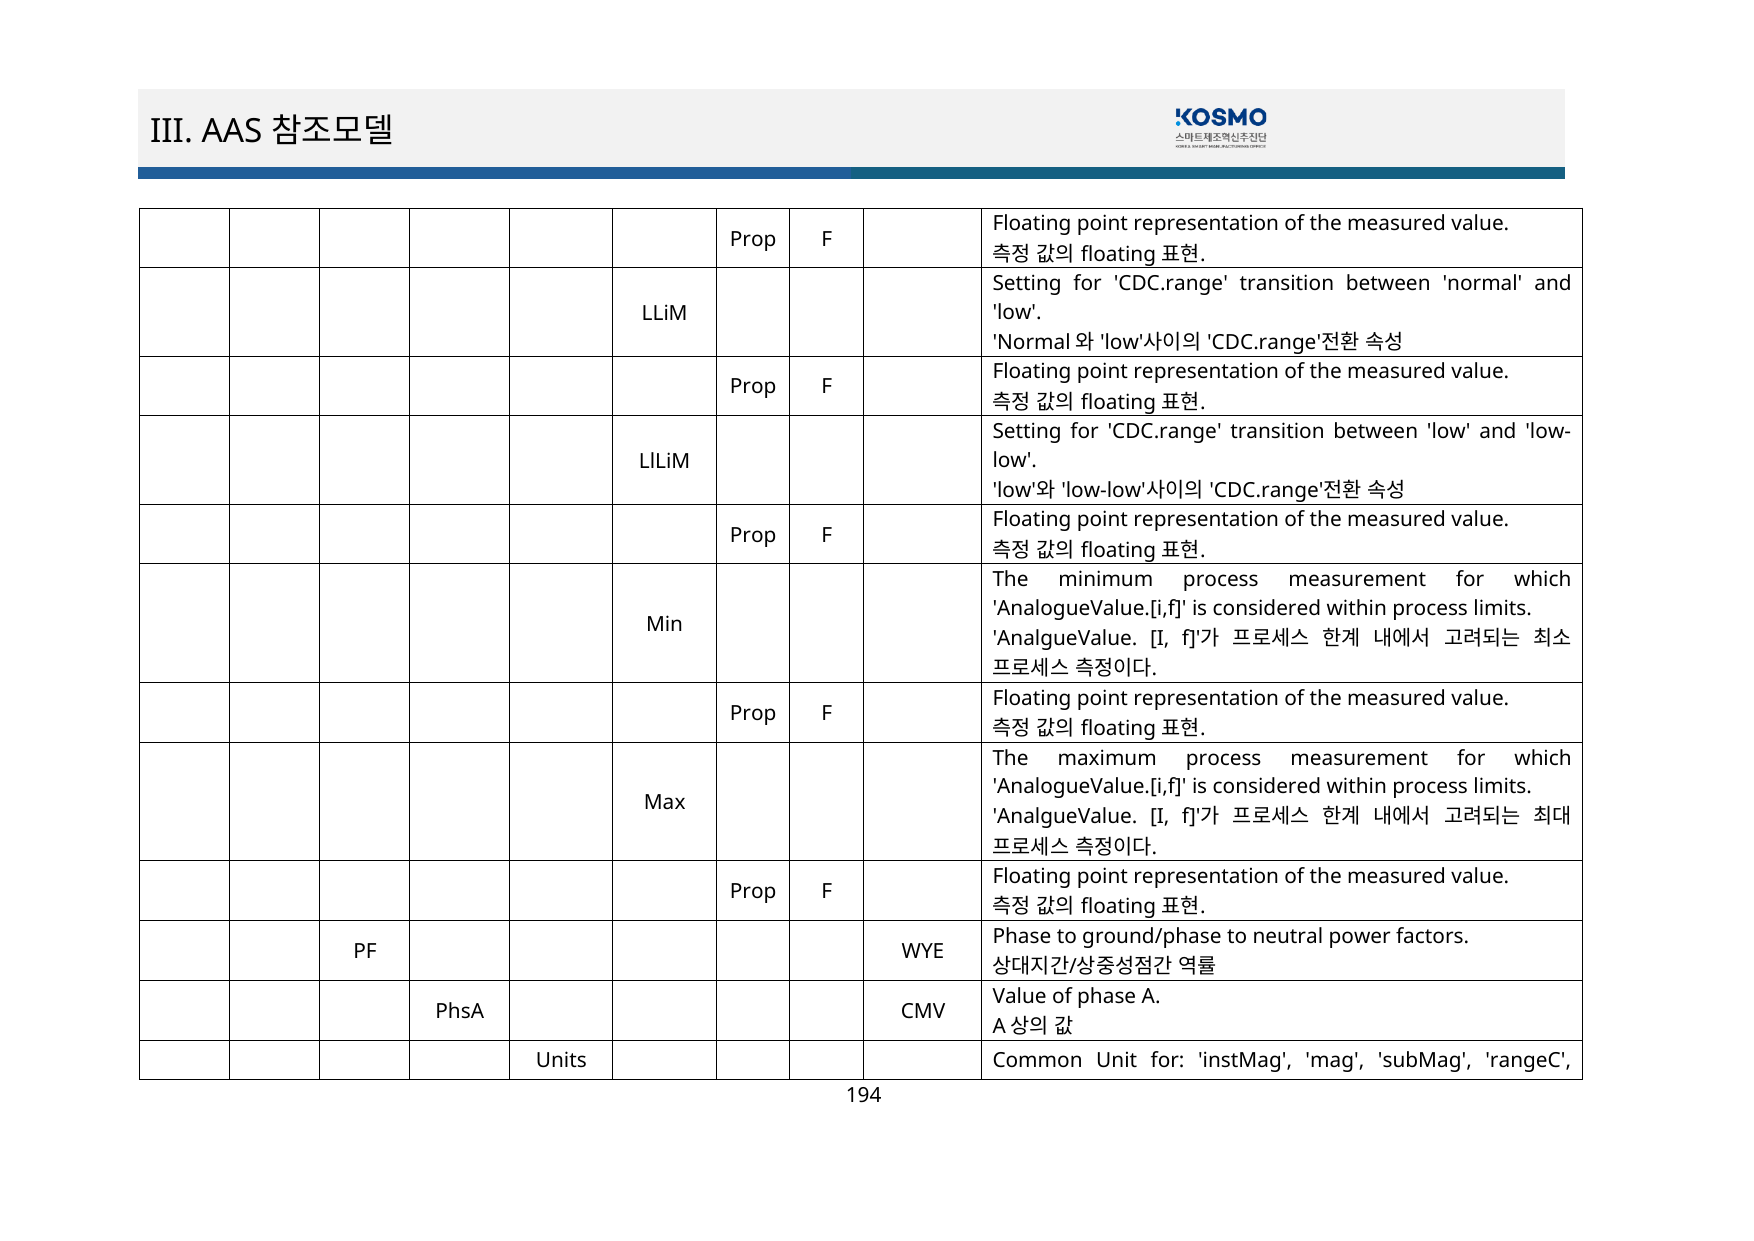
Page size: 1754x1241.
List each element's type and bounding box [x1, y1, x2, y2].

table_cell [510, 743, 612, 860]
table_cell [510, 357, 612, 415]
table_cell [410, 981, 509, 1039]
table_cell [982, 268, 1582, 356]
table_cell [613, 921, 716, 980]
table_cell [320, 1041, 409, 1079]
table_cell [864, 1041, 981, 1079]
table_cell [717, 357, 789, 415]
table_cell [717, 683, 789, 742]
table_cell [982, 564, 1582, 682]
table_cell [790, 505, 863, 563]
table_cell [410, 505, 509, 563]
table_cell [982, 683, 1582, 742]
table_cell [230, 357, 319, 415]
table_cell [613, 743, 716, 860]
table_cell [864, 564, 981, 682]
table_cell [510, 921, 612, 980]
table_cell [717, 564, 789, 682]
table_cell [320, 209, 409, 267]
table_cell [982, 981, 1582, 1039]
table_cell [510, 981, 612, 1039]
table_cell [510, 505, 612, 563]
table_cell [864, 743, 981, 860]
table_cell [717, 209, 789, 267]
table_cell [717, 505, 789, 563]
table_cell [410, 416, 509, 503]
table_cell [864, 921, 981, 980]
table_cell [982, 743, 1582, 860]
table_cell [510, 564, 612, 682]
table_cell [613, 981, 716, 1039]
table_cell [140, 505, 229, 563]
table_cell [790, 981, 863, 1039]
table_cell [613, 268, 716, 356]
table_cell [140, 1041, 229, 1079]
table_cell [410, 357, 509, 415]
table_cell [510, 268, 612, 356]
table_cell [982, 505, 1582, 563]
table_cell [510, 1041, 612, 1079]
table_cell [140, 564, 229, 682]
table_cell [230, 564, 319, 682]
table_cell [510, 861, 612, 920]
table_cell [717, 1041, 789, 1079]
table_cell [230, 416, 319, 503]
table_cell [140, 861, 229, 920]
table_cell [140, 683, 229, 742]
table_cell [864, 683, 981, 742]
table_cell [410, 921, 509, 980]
picture [1175, 108, 1267, 148]
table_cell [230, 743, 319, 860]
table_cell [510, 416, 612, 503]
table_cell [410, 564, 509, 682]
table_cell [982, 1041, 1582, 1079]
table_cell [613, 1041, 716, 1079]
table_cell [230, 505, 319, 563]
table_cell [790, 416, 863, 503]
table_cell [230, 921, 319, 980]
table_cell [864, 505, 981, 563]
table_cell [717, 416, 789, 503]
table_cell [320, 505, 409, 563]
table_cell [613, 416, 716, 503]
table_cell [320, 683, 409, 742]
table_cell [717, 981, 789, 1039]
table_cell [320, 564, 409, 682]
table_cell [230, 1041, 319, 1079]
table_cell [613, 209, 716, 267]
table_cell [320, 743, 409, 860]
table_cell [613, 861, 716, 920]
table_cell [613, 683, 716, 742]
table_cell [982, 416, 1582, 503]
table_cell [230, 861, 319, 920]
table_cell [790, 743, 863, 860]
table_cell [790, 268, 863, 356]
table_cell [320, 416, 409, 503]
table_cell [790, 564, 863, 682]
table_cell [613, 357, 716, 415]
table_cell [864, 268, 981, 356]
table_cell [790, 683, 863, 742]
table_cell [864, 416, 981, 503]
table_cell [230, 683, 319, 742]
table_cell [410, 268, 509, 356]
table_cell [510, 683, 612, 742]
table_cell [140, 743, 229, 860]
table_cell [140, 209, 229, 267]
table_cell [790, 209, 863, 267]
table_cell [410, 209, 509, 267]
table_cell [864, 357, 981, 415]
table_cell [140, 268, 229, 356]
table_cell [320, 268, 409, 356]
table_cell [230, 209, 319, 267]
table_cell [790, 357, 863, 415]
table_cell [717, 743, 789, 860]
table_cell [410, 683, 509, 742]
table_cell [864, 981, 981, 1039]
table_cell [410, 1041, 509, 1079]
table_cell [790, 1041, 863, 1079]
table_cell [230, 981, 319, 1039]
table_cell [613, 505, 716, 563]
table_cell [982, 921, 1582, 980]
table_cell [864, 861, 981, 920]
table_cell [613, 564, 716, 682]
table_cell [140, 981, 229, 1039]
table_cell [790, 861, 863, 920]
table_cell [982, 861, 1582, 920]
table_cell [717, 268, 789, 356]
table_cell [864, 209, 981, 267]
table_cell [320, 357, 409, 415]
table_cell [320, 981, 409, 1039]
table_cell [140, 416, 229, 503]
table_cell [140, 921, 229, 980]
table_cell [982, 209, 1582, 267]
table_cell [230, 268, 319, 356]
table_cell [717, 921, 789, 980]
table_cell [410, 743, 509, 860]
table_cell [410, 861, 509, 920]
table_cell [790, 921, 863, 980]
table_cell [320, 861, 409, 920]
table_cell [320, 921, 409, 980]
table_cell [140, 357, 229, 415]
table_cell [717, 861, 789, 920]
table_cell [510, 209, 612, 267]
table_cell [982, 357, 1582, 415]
